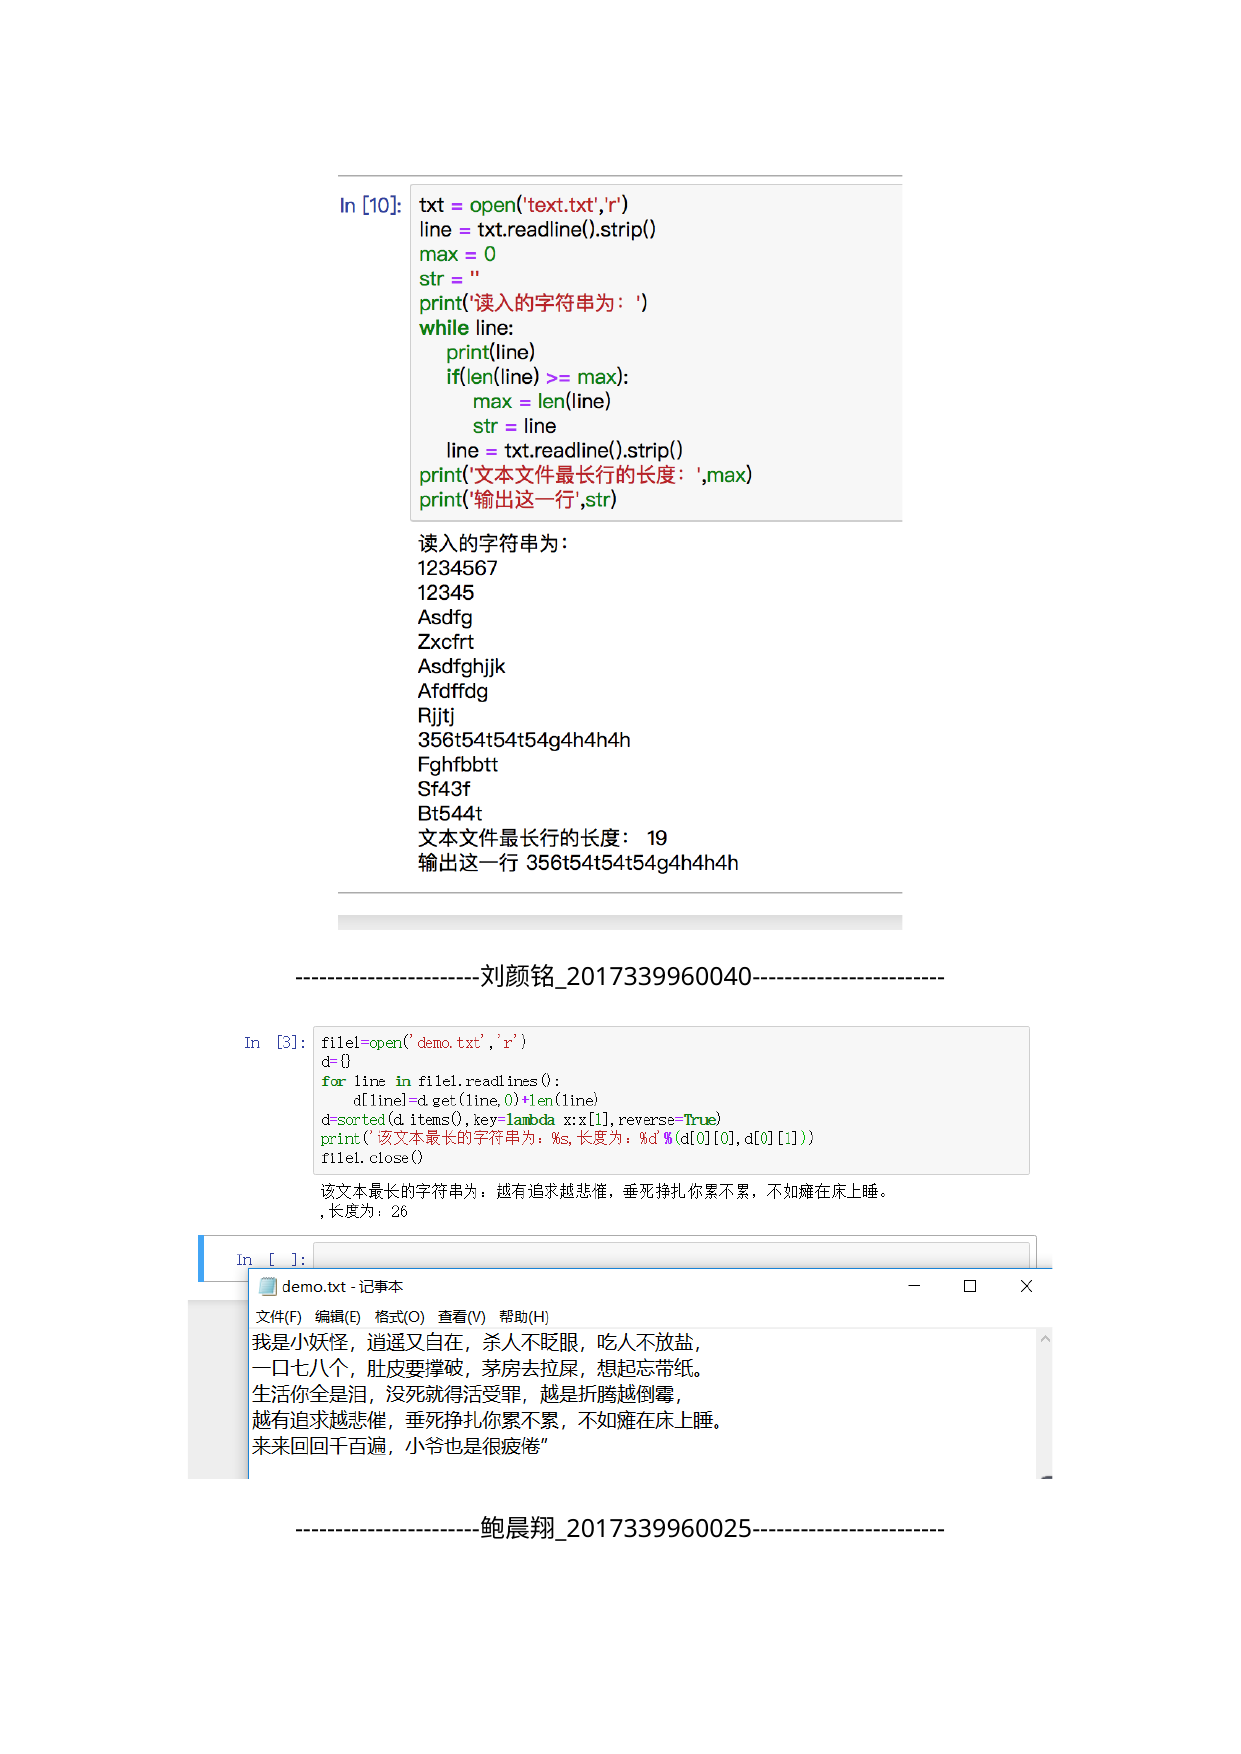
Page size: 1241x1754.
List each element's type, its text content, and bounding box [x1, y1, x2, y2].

text -----------------------鲍晨翔_2017339960025------------------------ [187, 1494, 1053, 1559]
picture [338, 162, 903, 930]
picture [187, 1007, 1053, 1479]
text -----------------------刘颜铭_2017339960040------------------------ [187, 942, 1053, 1007]
